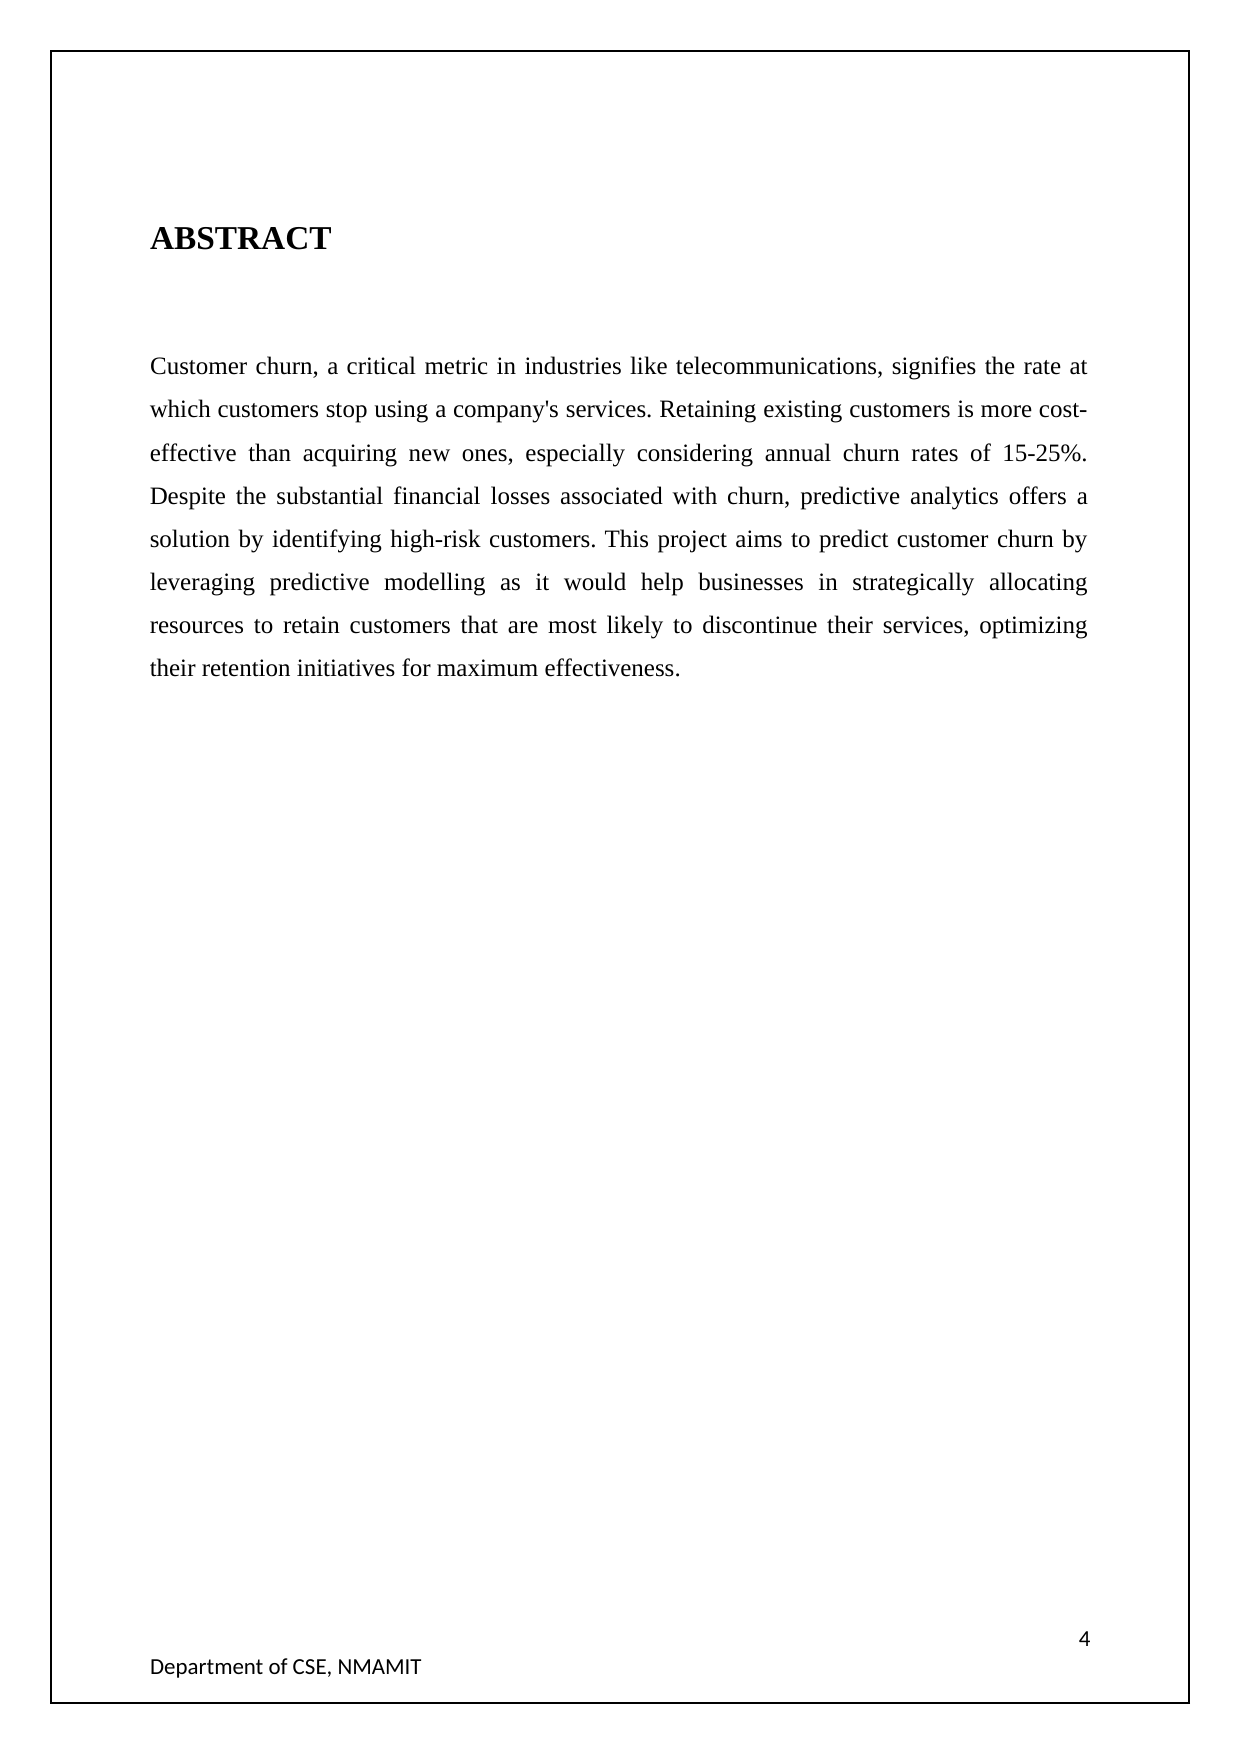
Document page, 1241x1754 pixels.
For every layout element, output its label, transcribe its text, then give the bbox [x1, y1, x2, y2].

text Customer churn, a critical metric in industries like telecommunications, signifies the rate at which customers stop using a company's services. Retaining existing customers is more cost-effective than acquiring new ones, especially considering annual churn rates of 15-25%. Despite the substantial financial losses associated with churn, predictive analytics offers a solution by identifying high-risk customers. This project aims to predict customer churn by leveraging predictive modelling as it would help businesses in strategically allocating resources to retain customers that are most likely to discontinue their services, optimizing their retention initiatives for maximum effectiveness. [149, 351, 1089, 682]
text ABSTRACT [150, 218, 1090, 257]
